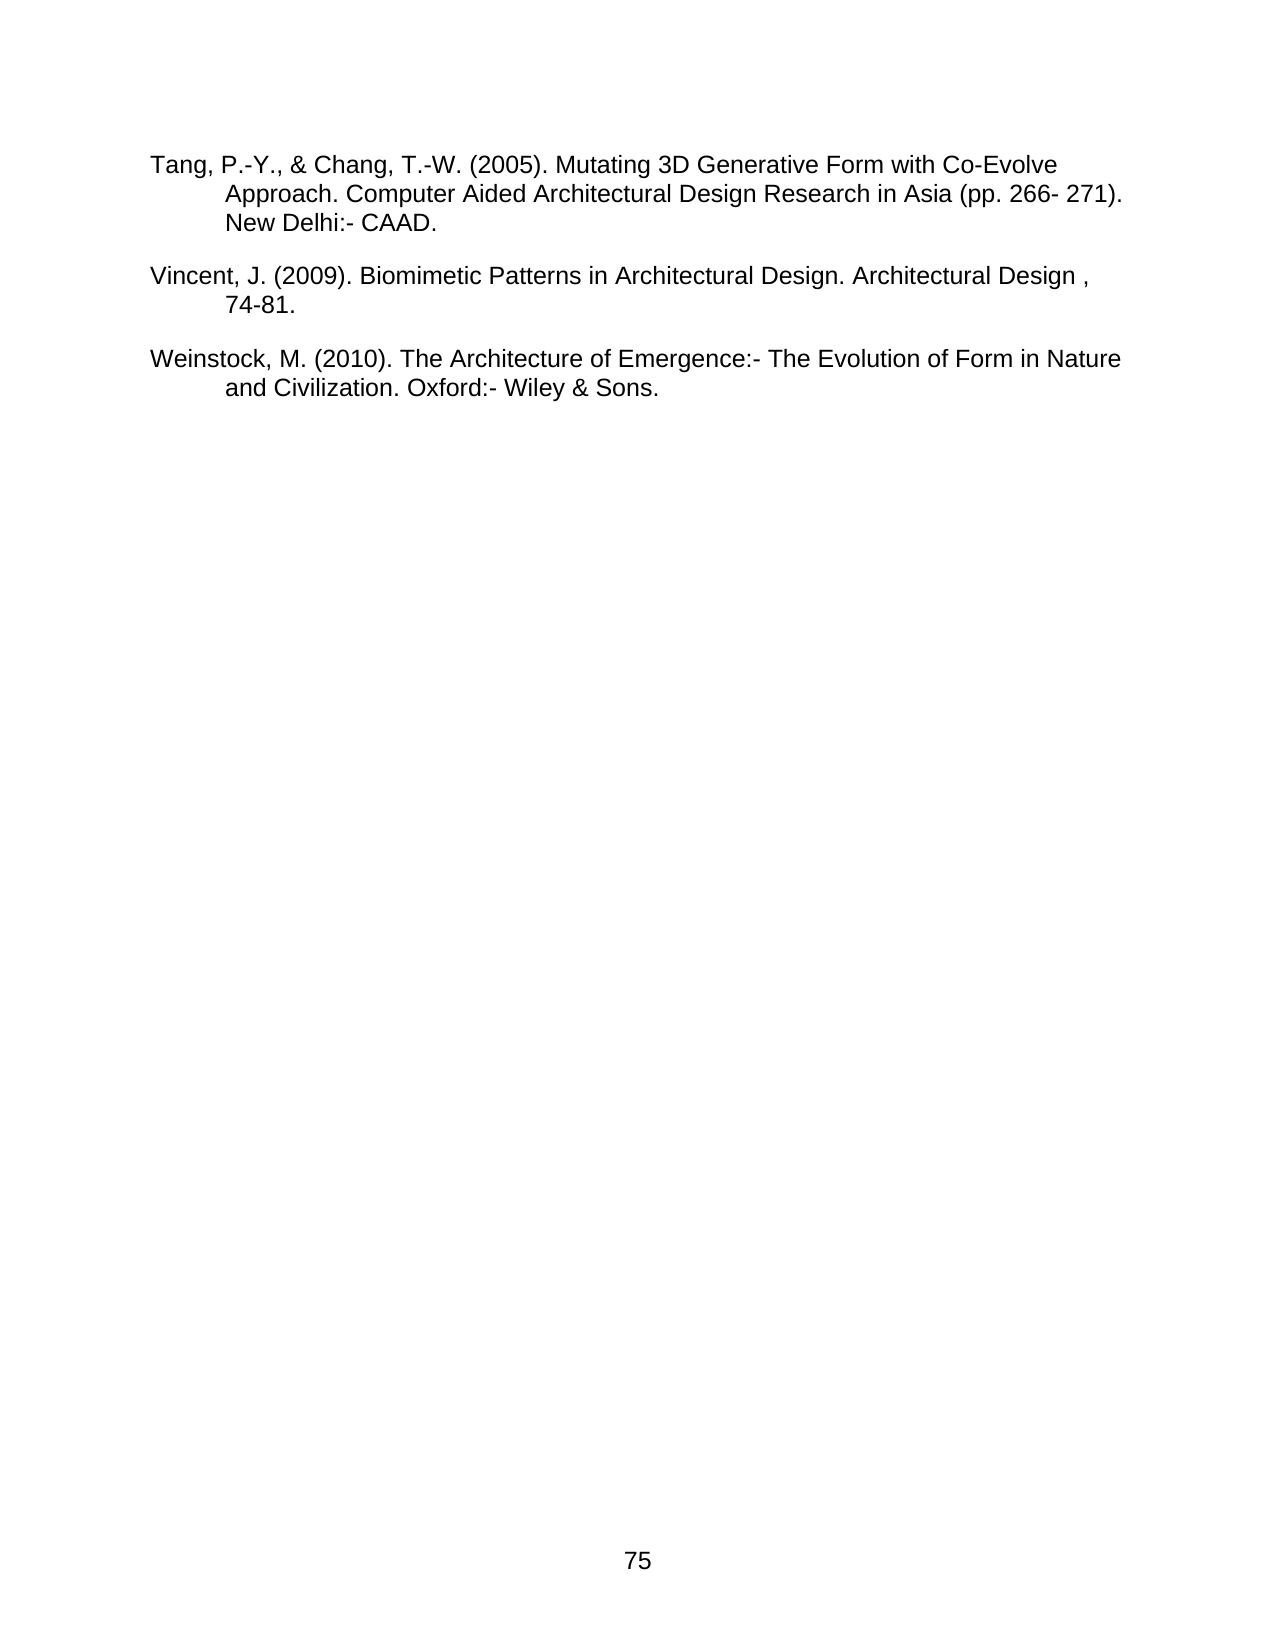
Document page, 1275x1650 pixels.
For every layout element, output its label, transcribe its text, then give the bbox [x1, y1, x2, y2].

text Weinstock, M. (2010). The Architecture of Emergence:- The Evolution of Form in Nature and Civilization. Oxford:- Wiley & Sons. [150, 344, 1125, 401]
text Vincent, J. (2009). Biomimetic Patterns in Architectural Design. Architectural Design , 74-81. [150, 261, 1125, 319]
text Tang, P.-Y., & Chang, T.-W. (2005). Mutating 3D Generative Form with Co-Evolve Approach. Computer Aided Architectural Design Research in Asia (pp. 266- 271). New Delhi:- CAAD. [150, 150, 1125, 236]
